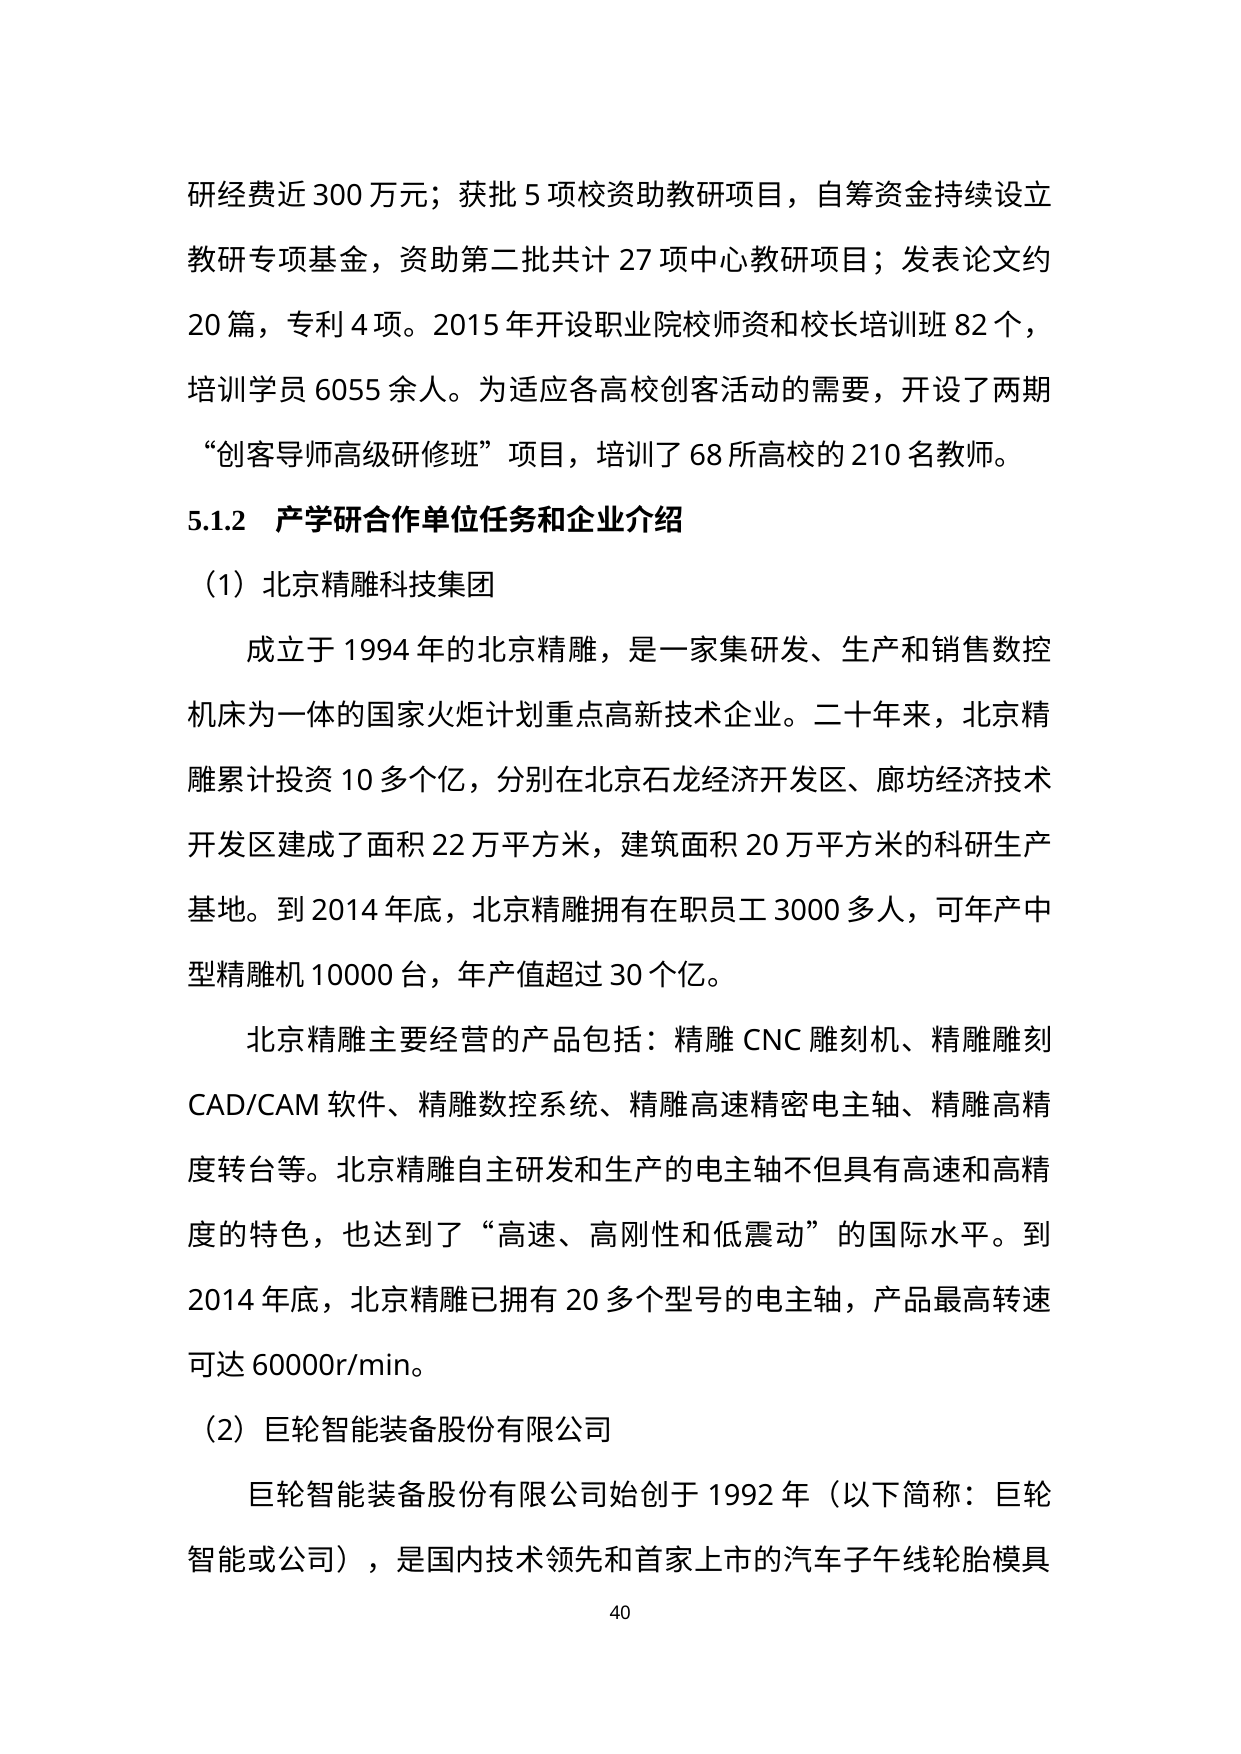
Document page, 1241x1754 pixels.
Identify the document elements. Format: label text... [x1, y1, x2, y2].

text 北京精雕主要经营的产品包括：精雕CNC雕刻机、精雕雕刻CAD/CAM软件、精雕数控系统、精雕高速精密电主轴、精雕高精度转台等。北京精雕自主研发和生产的电主轴不但具有高速和高精度的特色，也达到了“高速、高刚性和低震动”的国际水平。到2014年底，北京精雕已拥有20多个型号的电主轴，产品最高转速可达60000r/min。 [187, 1005, 1053, 1395]
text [187, 1460, 1053, 1590]
text 成立于1994年的北京精雕，是一家集研发、生产和销售数控机床为一体的国家火炬计划重点高新技术企业。二十年来，北京精雕累计投资10多个亿，分别在北京石龙经济开发区、廊坊经济技术开发区建成了面积22万平方米，建筑面积20万平方米的科研生产基地。到2014年底，北京精雕拥有在职员工3000多人，可年产中型精雕机10000台，年产值超过30个亿。 [187, 615, 1053, 1005]
text （2）巨轮智能装备股份有限公司 [187, 1395, 1053, 1460]
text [187, 160, 1053, 485]
subtitle 5.1.2 产学研合作单位任务和企业介绍 [187, 485, 1053, 550]
text （1）北京精雕科技集团 [187, 550, 1053, 615]
